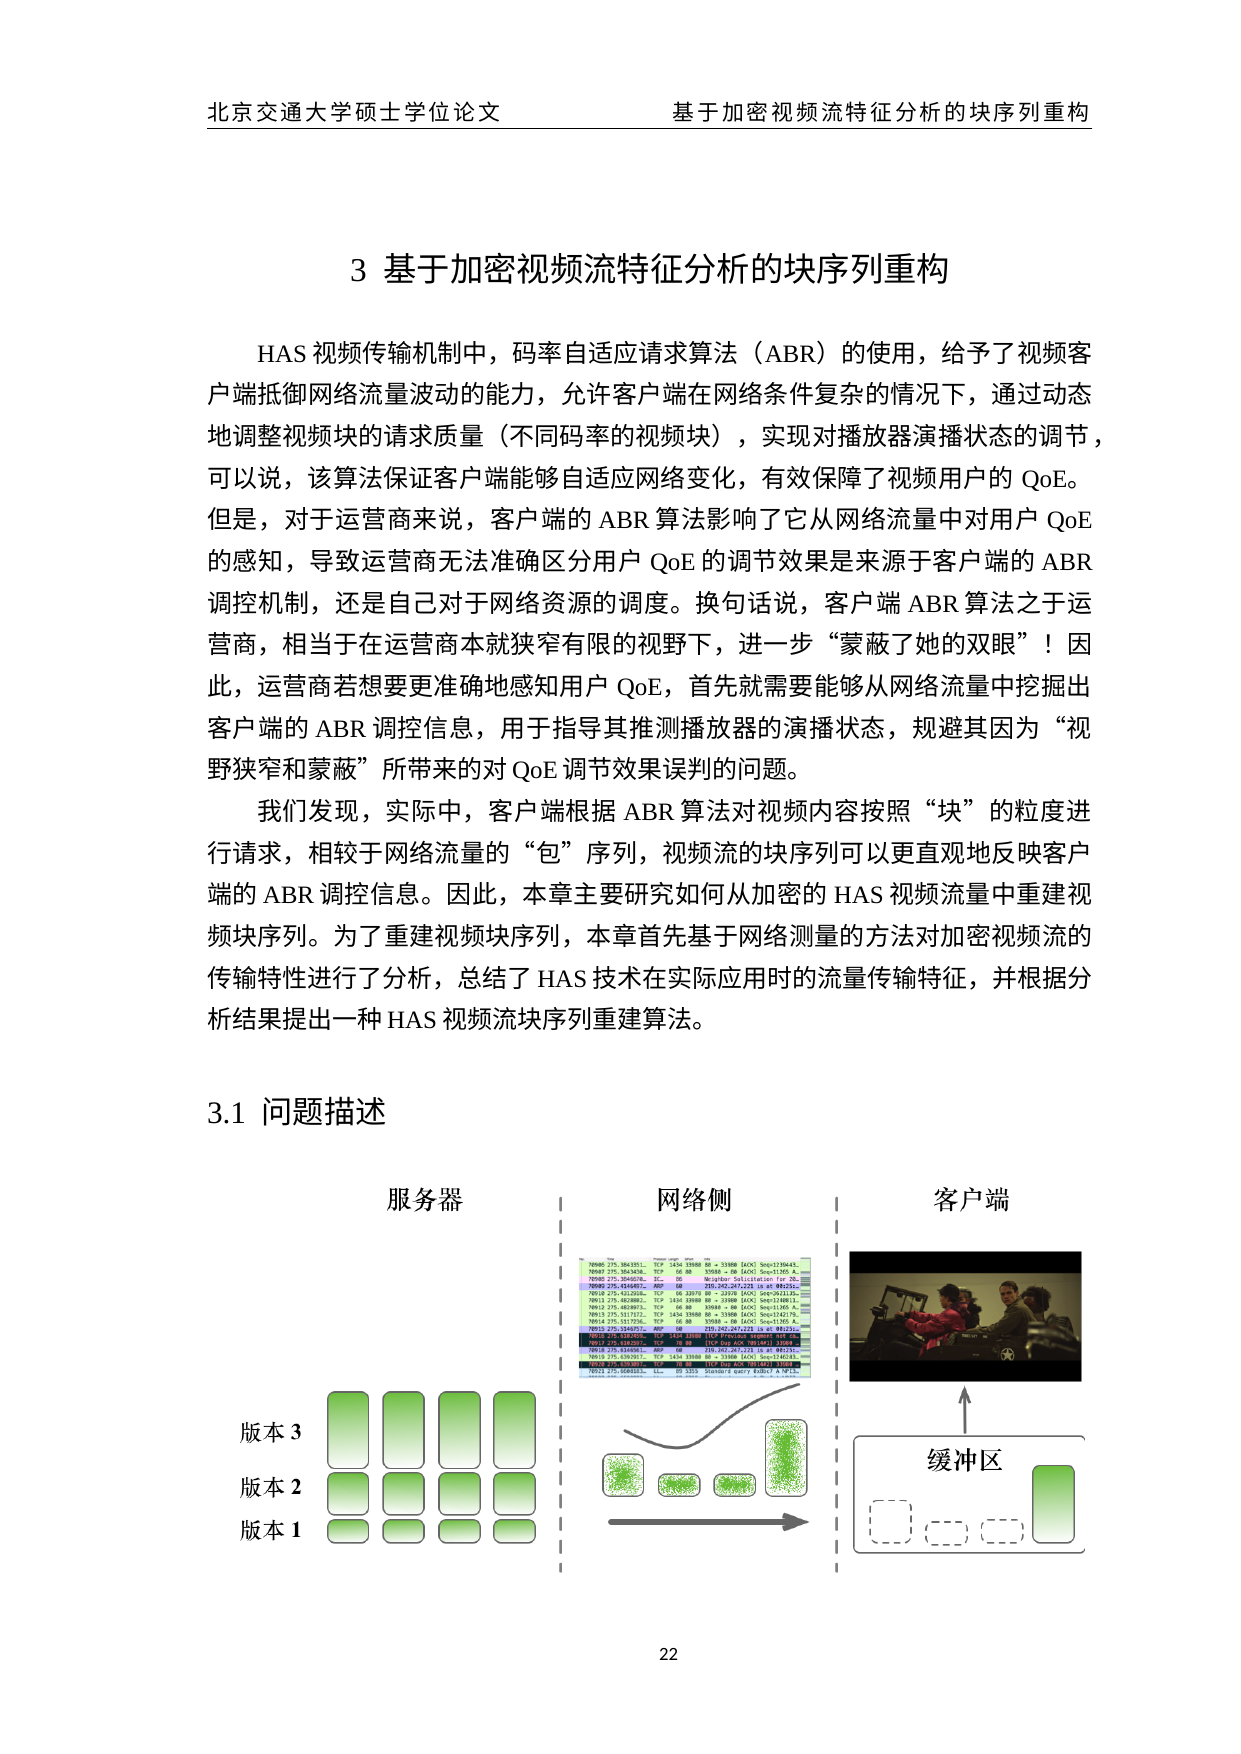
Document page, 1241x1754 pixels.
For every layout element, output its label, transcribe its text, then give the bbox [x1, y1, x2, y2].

text 3 基于加密视频流特征分析的块序列重构 [207, 243, 1092, 291]
list 3.1 问题描述 [207, 1087, 1092, 1132]
picture [219, 1169, 1085, 1573]
text HAS视频传输机制中，码率自适应请求算法（ABR）的使用，给予了视频客户端抵御网络流量波动的能力，允许客户端在网络条件复杂的情况下，通过动态地调整视频块的请求质量（不同码率的视频块），实现对播放器演播状态的调节，可以说，该算法保证客户端能够自适应网络变化，有效保障了视频用户的QoE。但是，对于运营商来说，客户端的ABR算法影响了它从网络流量中对用户QoE的感知，导致运营商无法准确区分用户QoE的调节效果是来源于客户端的ABR调控机制，还是自己对于网络资源的调度。换句话说，客户端ABR算法之于运营商，相当于在运营商本就狭窄有限的视野下，进一步“蒙蔽了她的双眼”！因此，运营商若想要更准确地感知用户QoE，首先就需要能够从网络流量中挖掘出客户端的ABR调控信息，用于指导其推测播放器的演播状态，规避其因为“视野狭窄和蒙蔽”所带来的对QoE调节效果误判的问题。 [207, 329, 1092, 787]
text 我们发现，实际中，客户端根据ABR算法对视频内容按照“块”的粒度进行请求，相较于网络流量的“包”序列，视频流的块序列可以更直观地反映客户端的ABR调控信息。因此，本章主要研究如何从加密的HAS视频流量中重建视频块序列。为了重建视频块序列，本章首先基于网络测量的方法对加密视频流的传输特性进行了分析，总结了HAS技术在实际应用时的流量传输特征，并根据分析结果提出一种HAS视频流块序列重建算法。 [207, 787, 1092, 1037]
